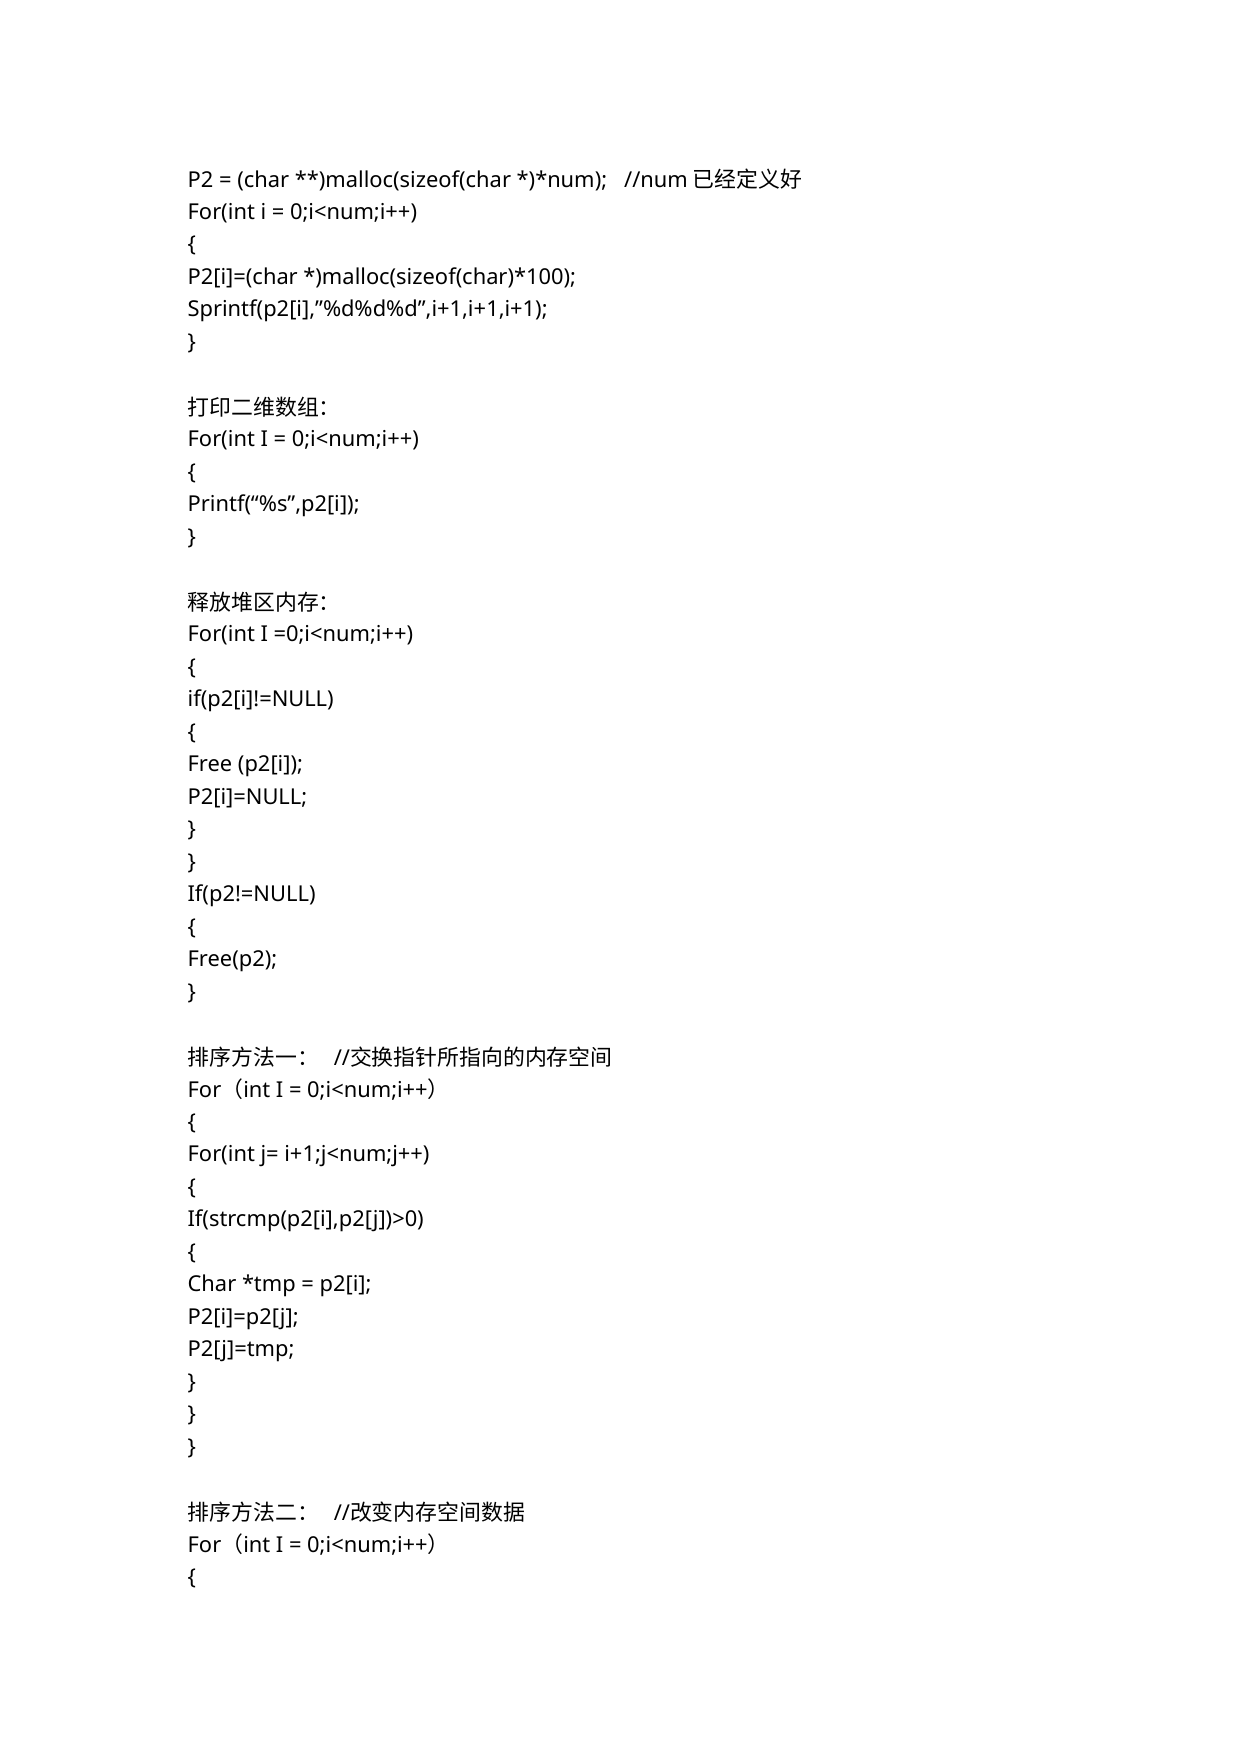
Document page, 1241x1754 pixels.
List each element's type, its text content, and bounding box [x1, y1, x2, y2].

text 排序方法一： //交换指针所指向的内存空间 [187, 1039, 1053, 1072]
text { [187, 1234, 1053, 1267]
text Free (p2[i]); [187, 747, 1053, 779]
text P2[i]=NULL; [187, 779, 1053, 812]
text For(int i = 0;i<num;i++) [187, 194, 1053, 227]
text Sprintf(p2[i],”%d%d%d”,i+1,i+1,i+1); [187, 292, 1053, 324]
text { if(p2[i]!=NULL) [187, 649, 1053, 714]
text P2[i]=p2[j]; [187, 1299, 1053, 1332]
text For（int I = 0;i<num;i++） [187, 1527, 1053, 1559]
text } [187, 812, 1053, 844]
text P2 = (char **)malloc(sizeof(char *)*num); //num已经定义好 [187, 162, 1053, 194]
text If(p2!=NULL) [187, 877, 1053, 909]
text For（int I = 0;i<num;i++） [187, 1072, 1053, 1104]
text 释放堆区内存： [187, 552, 1053, 617]
text For(int I =0;i<num;i++) [187, 617, 1053, 649]
text For(int I = 0;i<num;i++) [187, 422, 1053, 454]
text Char *tmp = p2[i]; [187, 1267, 1053, 1299]
text } [187, 1429, 1053, 1462]
text If(strcmp(p2[i],p2[j])>0) [187, 1202, 1053, 1234]
text Printf(“%s”,p2[i]); [187, 487, 1053, 519]
text { [187, 227, 1053, 259]
text P2[j]=tmp; [187, 1332, 1053, 1364]
text } [187, 974, 1053, 1007]
text { [187, 909, 1053, 942]
text P2[i]=(char *)malloc(sizeof(char)*100); [187, 259, 1053, 292]
text } [187, 1397, 1053, 1429]
text { [187, 1169, 1053, 1202]
text { [187, 1104, 1053, 1137]
text { [187, 1559, 1053, 1592]
text } [187, 519, 1053, 552]
text For(int j= i+1;j<num;j++) [187, 1137, 1053, 1169]
text } [187, 1364, 1053, 1397]
text 排序方法二： //改变内存空间数据 [187, 1494, 1053, 1527]
text } [187, 844, 1053, 877]
text { [187, 714, 1053, 747]
text 打印二维数组： [187, 389, 1053, 422]
text { [187, 454, 1053, 487]
text } [187, 324, 1053, 357]
text Free(p2); [187, 942, 1053, 974]
